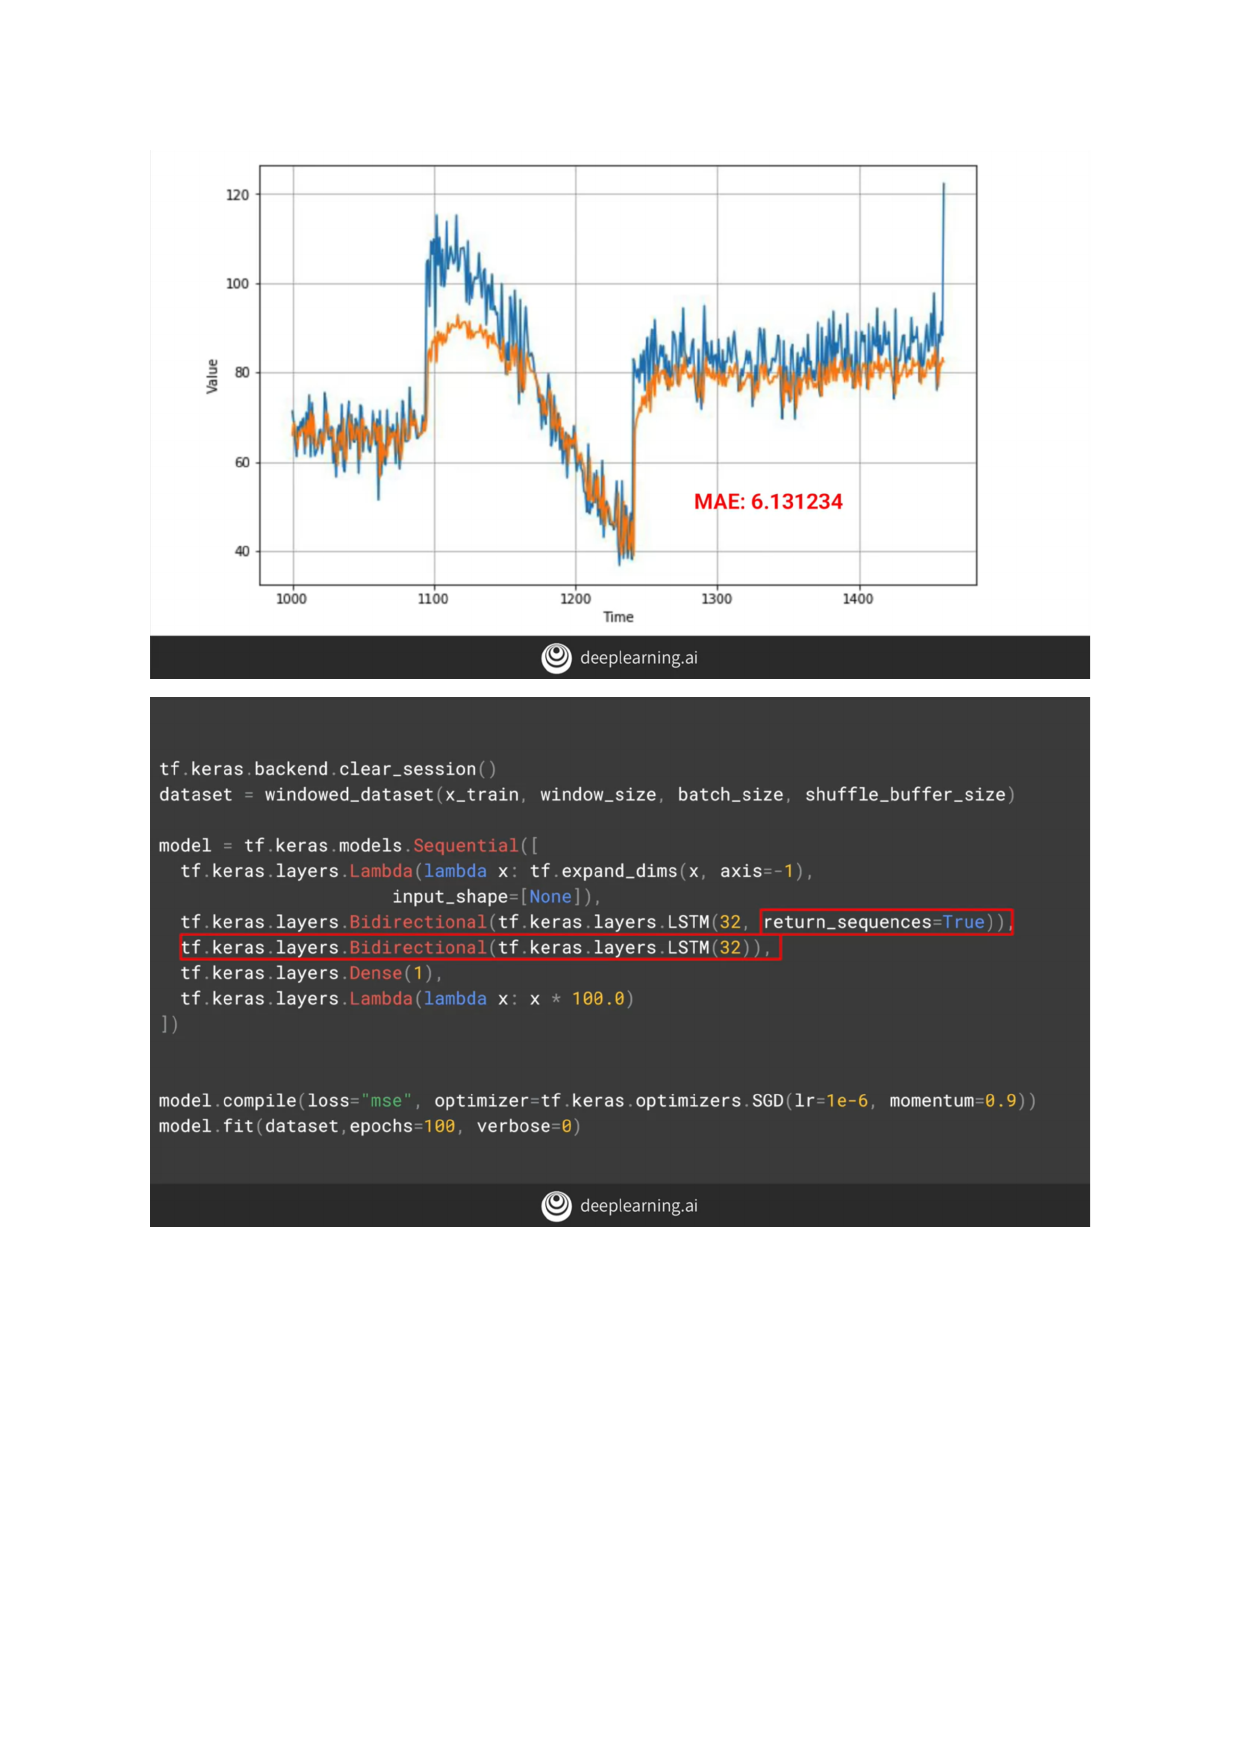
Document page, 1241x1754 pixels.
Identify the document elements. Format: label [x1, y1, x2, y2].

picture [150, 150, 1091, 679]
picture [150, 697, 1091, 1227]
